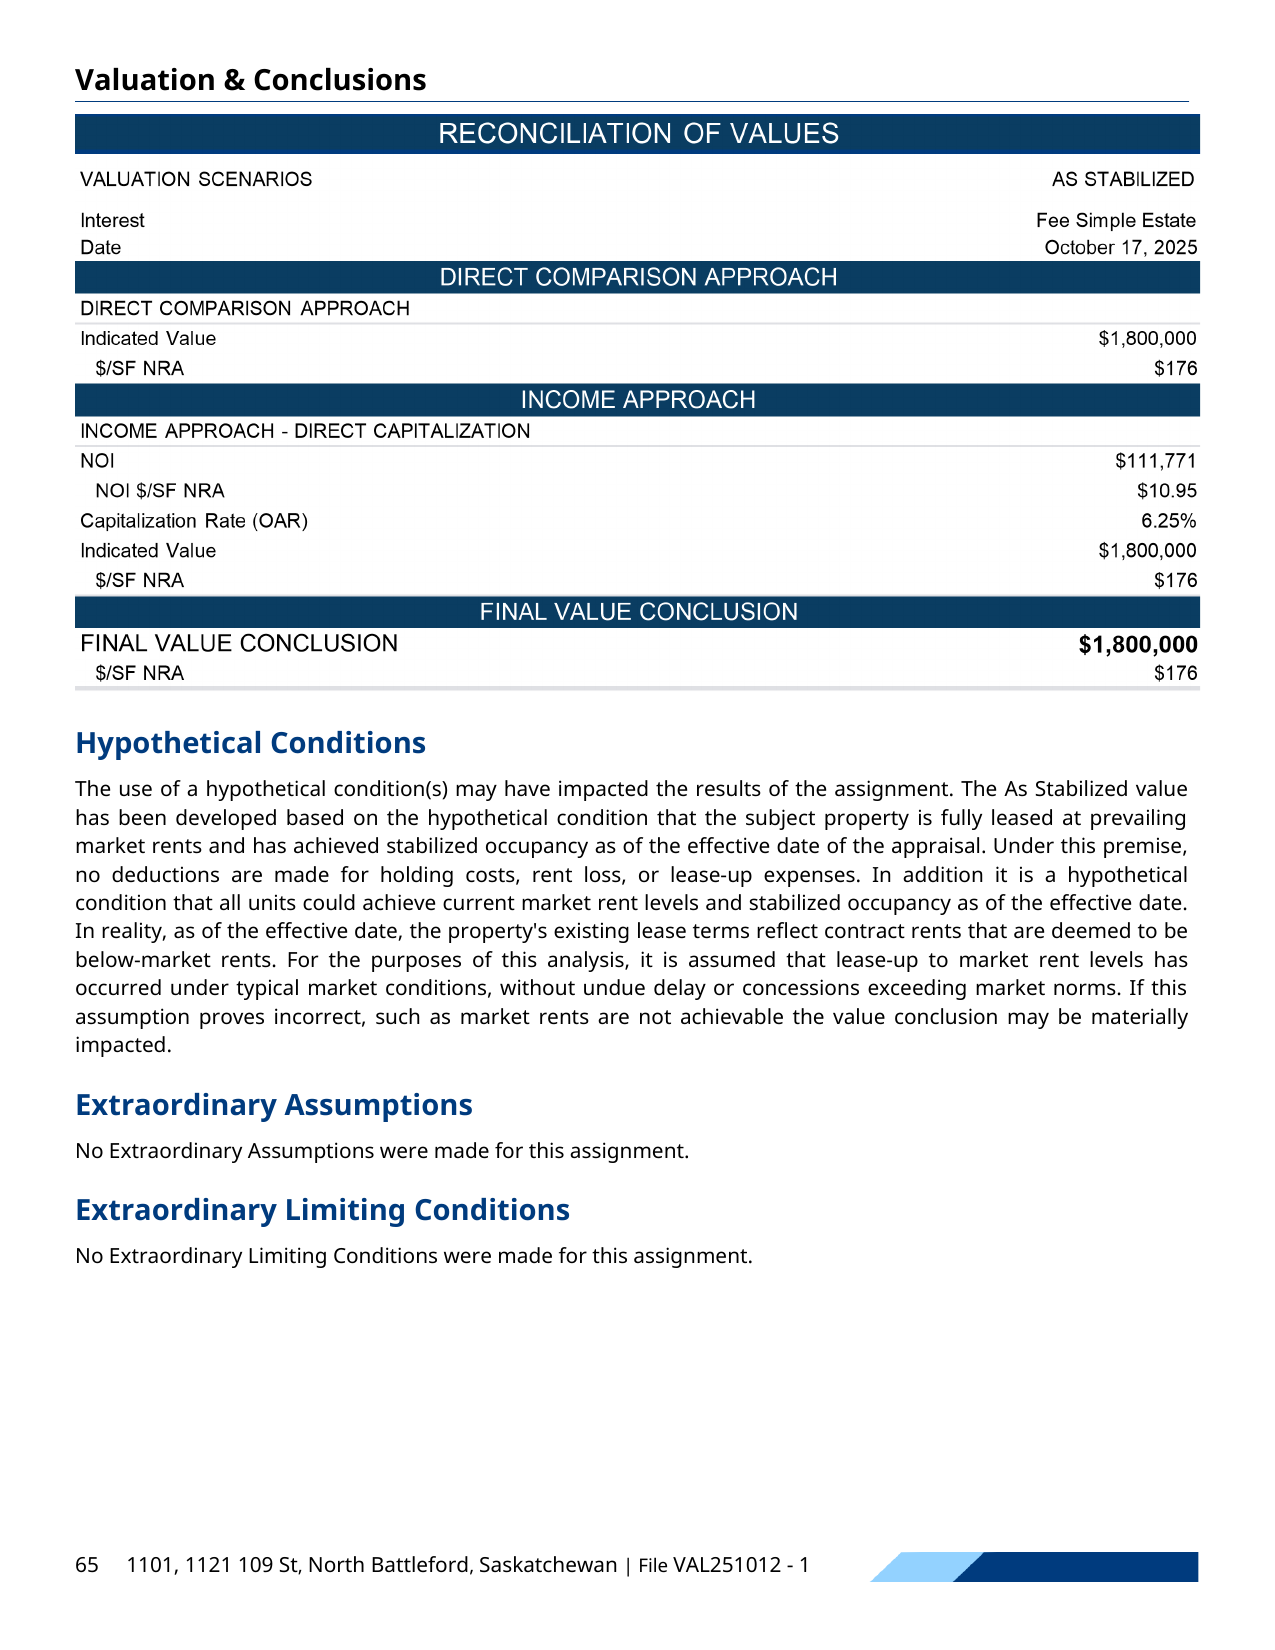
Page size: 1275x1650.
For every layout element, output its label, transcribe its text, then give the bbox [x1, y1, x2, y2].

text Extraordinary Limiting Conditions [75, 1189, 1200, 1229]
picture [815, 1542, 1199, 1582]
picture [75, 114, 1200, 692]
text Extraordinary Assumptions [75, 1084, 1200, 1123]
text Hypothetical Conditions [75, 722, 1200, 762]
